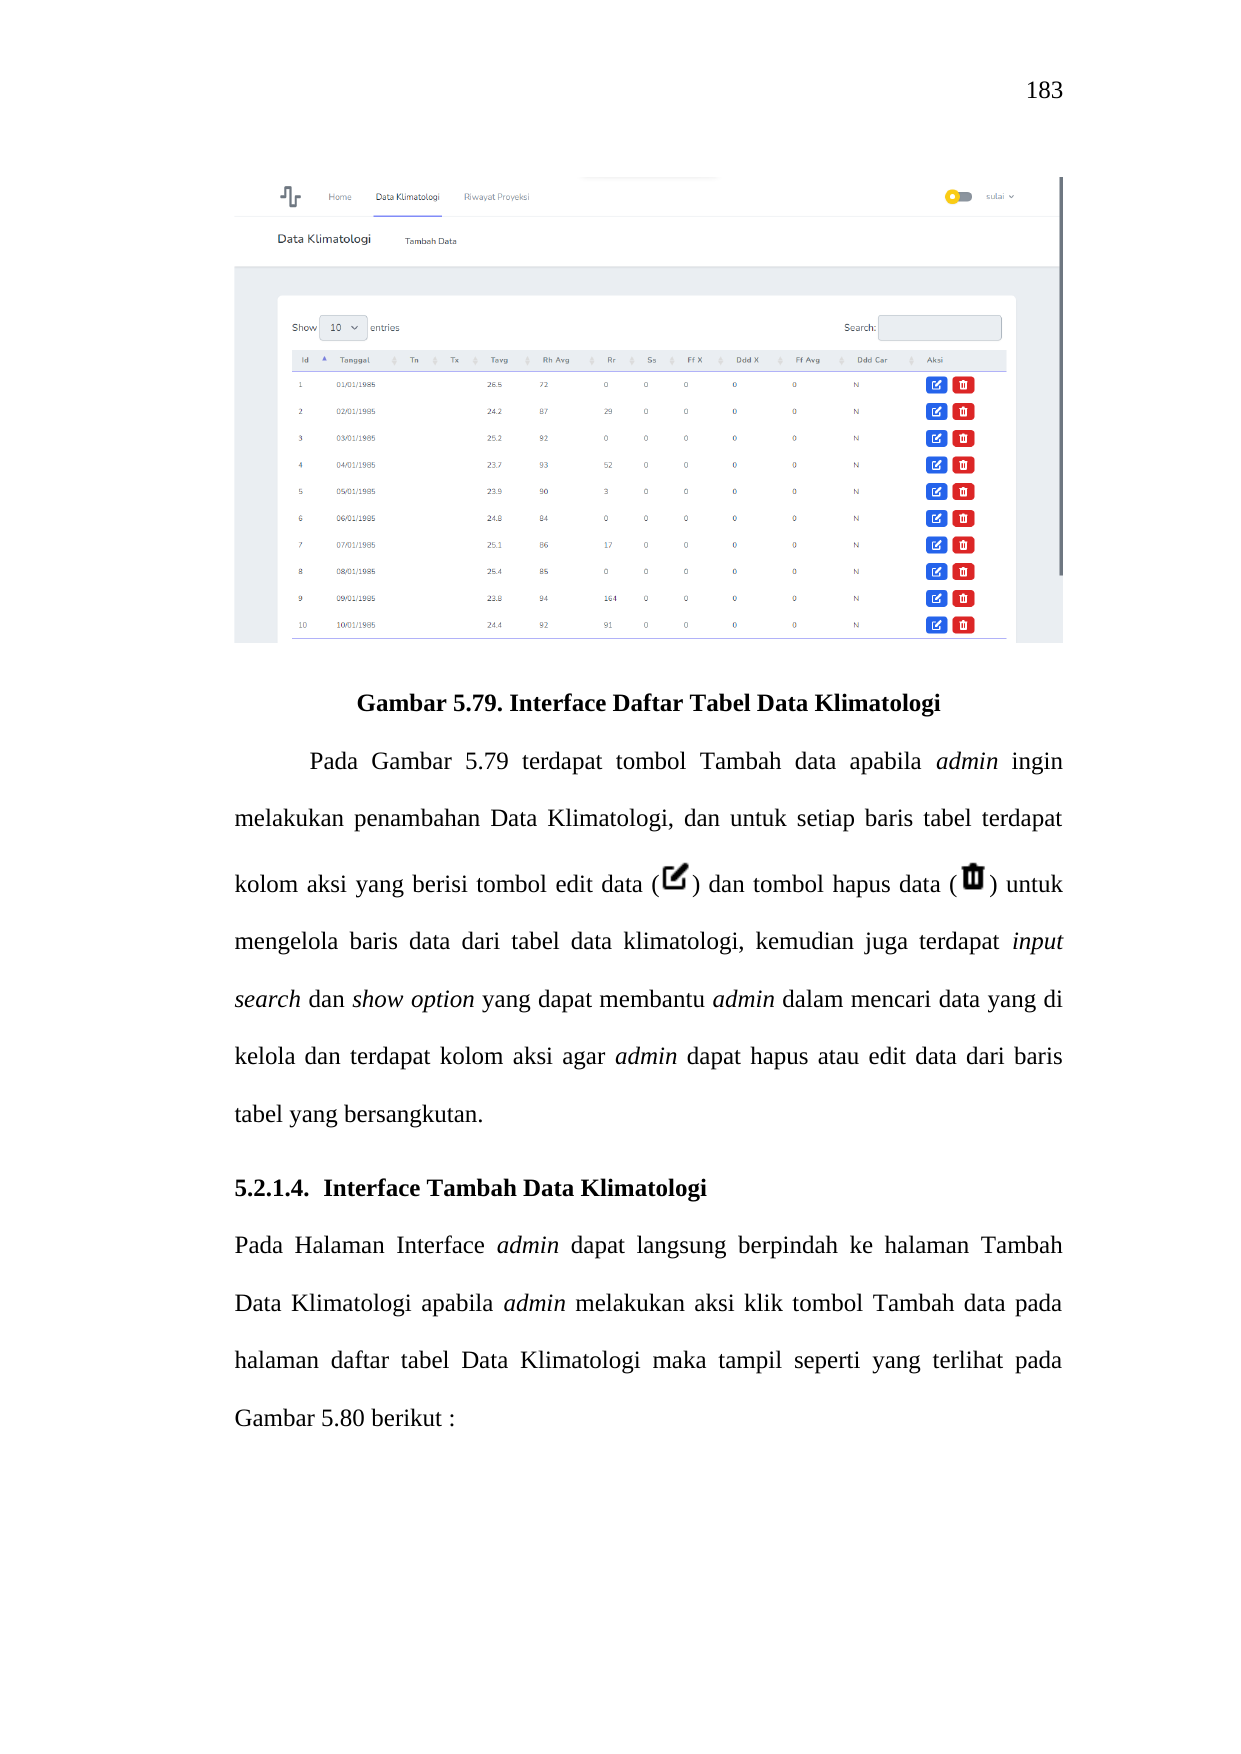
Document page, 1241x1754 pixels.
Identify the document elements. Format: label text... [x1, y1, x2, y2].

picture [660, 861, 692, 893]
subtitle Interface Tambah Data Klimatologi [234, 1173, 1063, 1202]
picture [234, 177, 1063, 643]
picture [957, 861, 990, 893]
